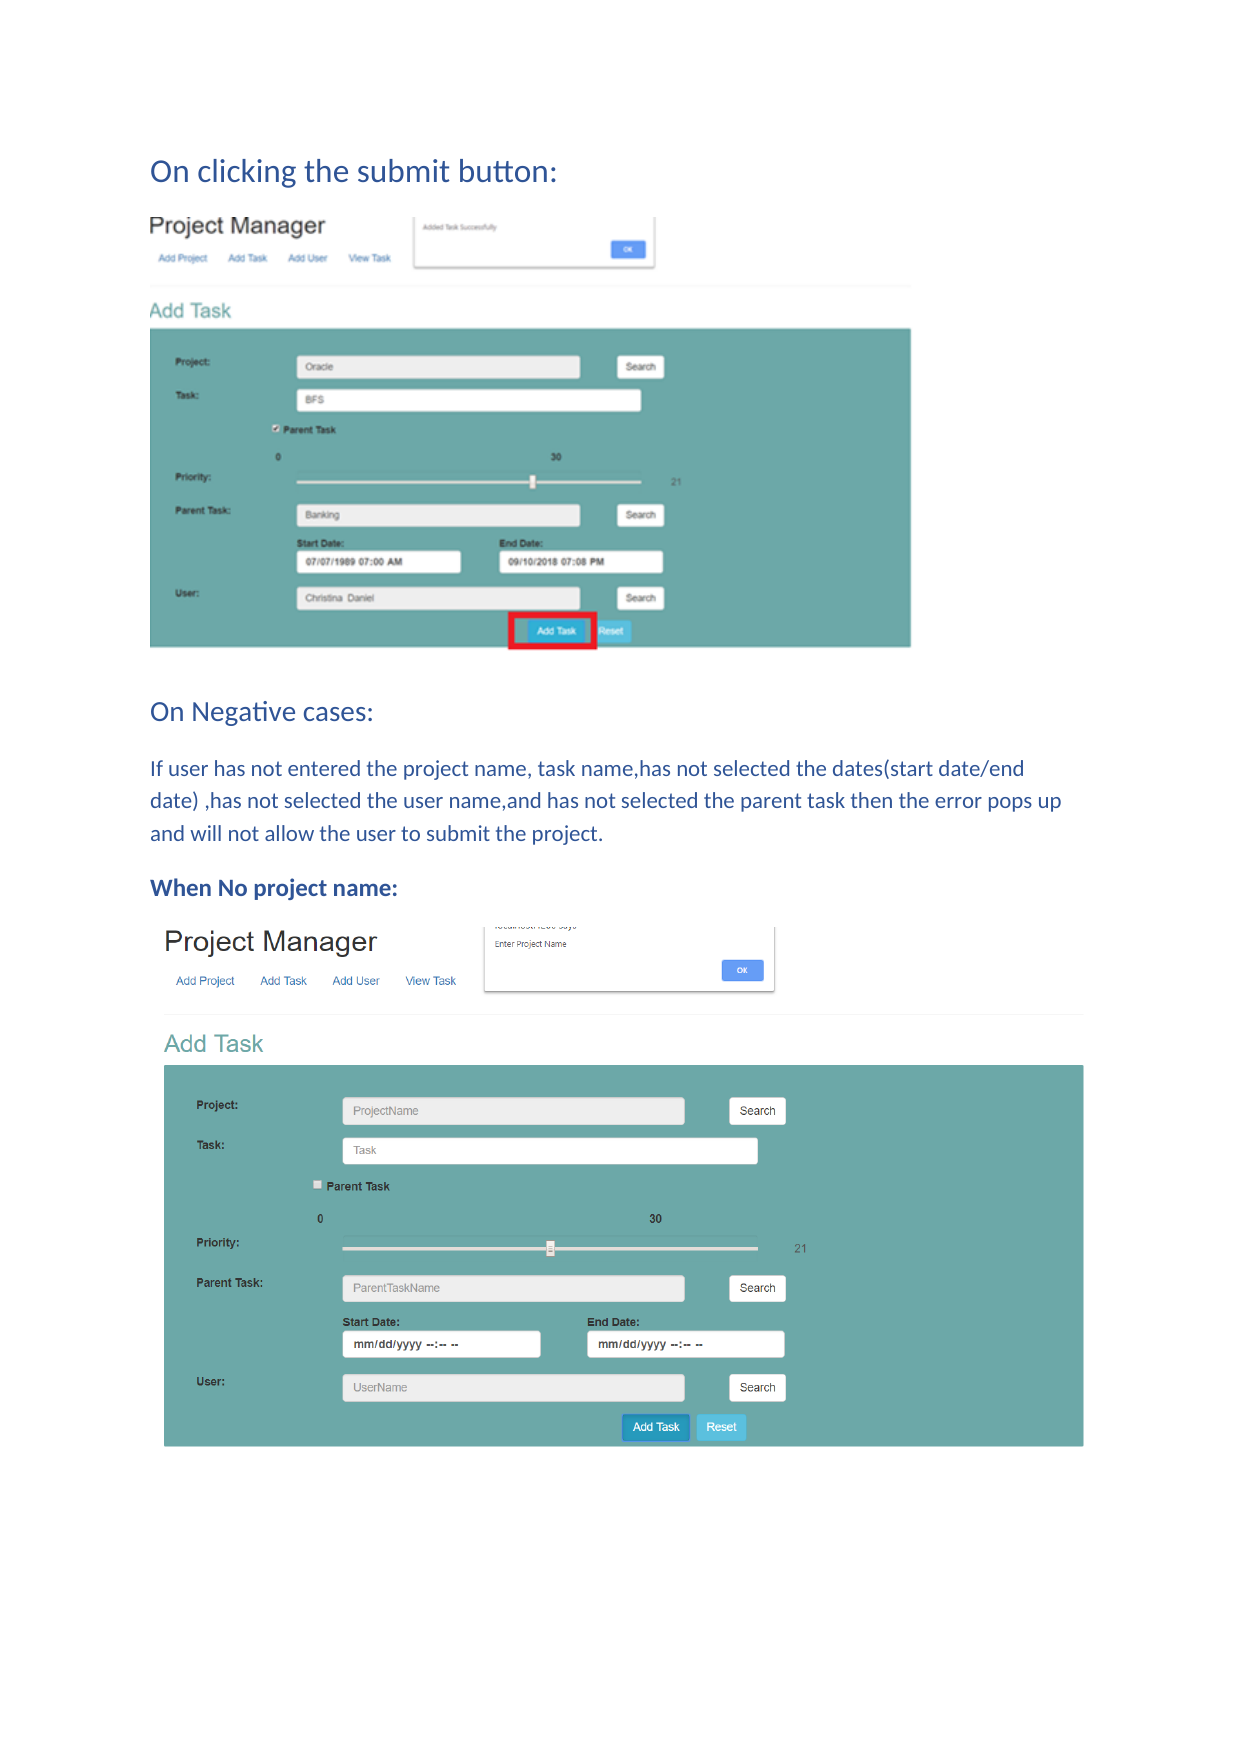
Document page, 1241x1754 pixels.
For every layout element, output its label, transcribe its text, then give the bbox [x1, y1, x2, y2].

text On Negative cases: [150, 693, 1090, 728]
text If user has not entered the project name, task name,has not selected the dates(start date/end date) ,has not selected the user name,and has not selected the parent task then the error pops up and will not allow the user to submit the project. [150, 754, 1090, 847]
text On clicking the submit button: [150, 150, 1090, 191]
picture [150, 217, 924, 668]
picture [150, 927, 1091, 1457]
text When No project name: [150, 872, 1090, 902]
